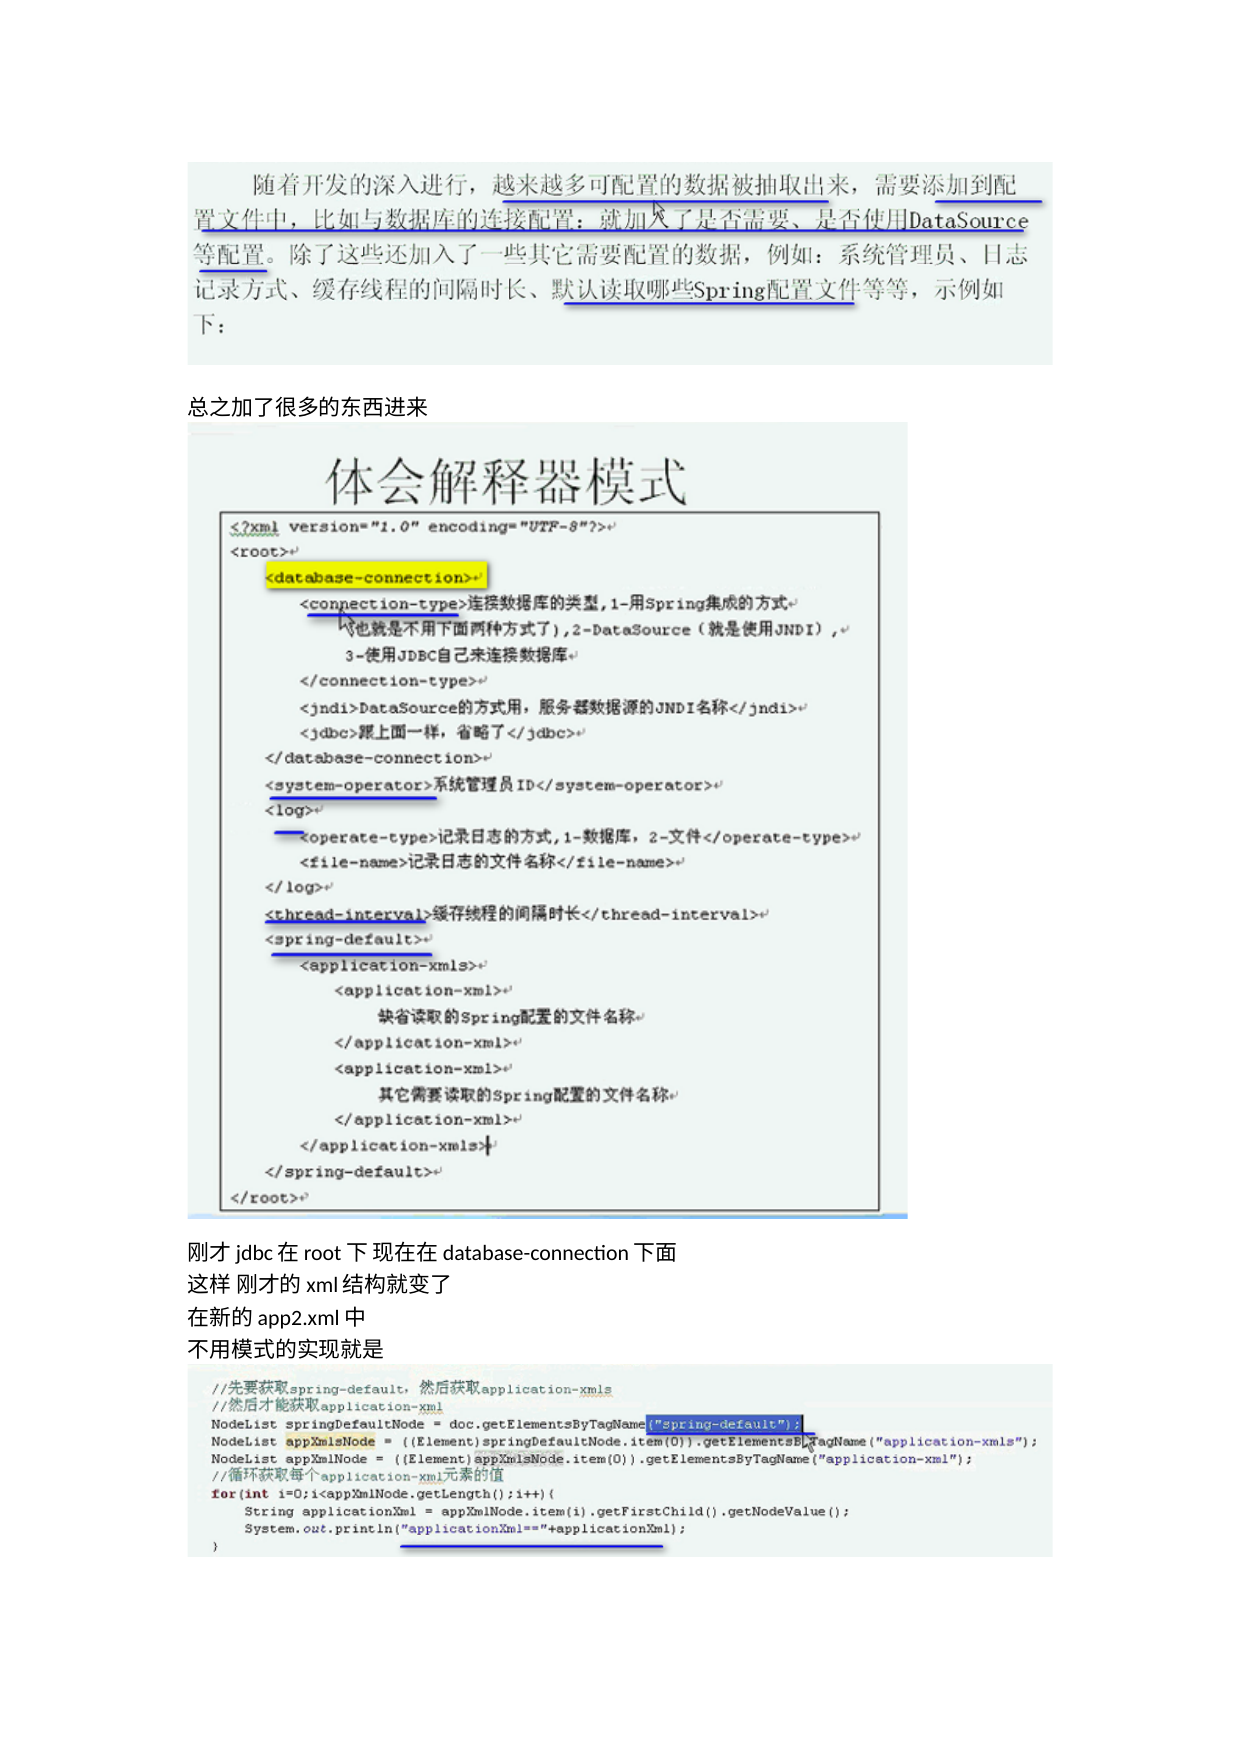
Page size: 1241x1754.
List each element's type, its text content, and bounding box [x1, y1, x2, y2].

picture [187, 422, 908, 1219]
picture [187, 162, 1053, 365]
text 这样 刚才的xml结构就变了 [187, 1267, 1053, 1299]
text 刚才jdbc在root下 现在在database-connection下面 [187, 1234, 1053, 1267]
text 在新的app2.xml中 [187, 1299, 1053, 1332]
text 总之加了很多的东西进来 [187, 389, 1053, 422]
picture [187, 1364, 1053, 1557]
text 不用模式的实现就是 [187, 1332, 1053, 1364]
